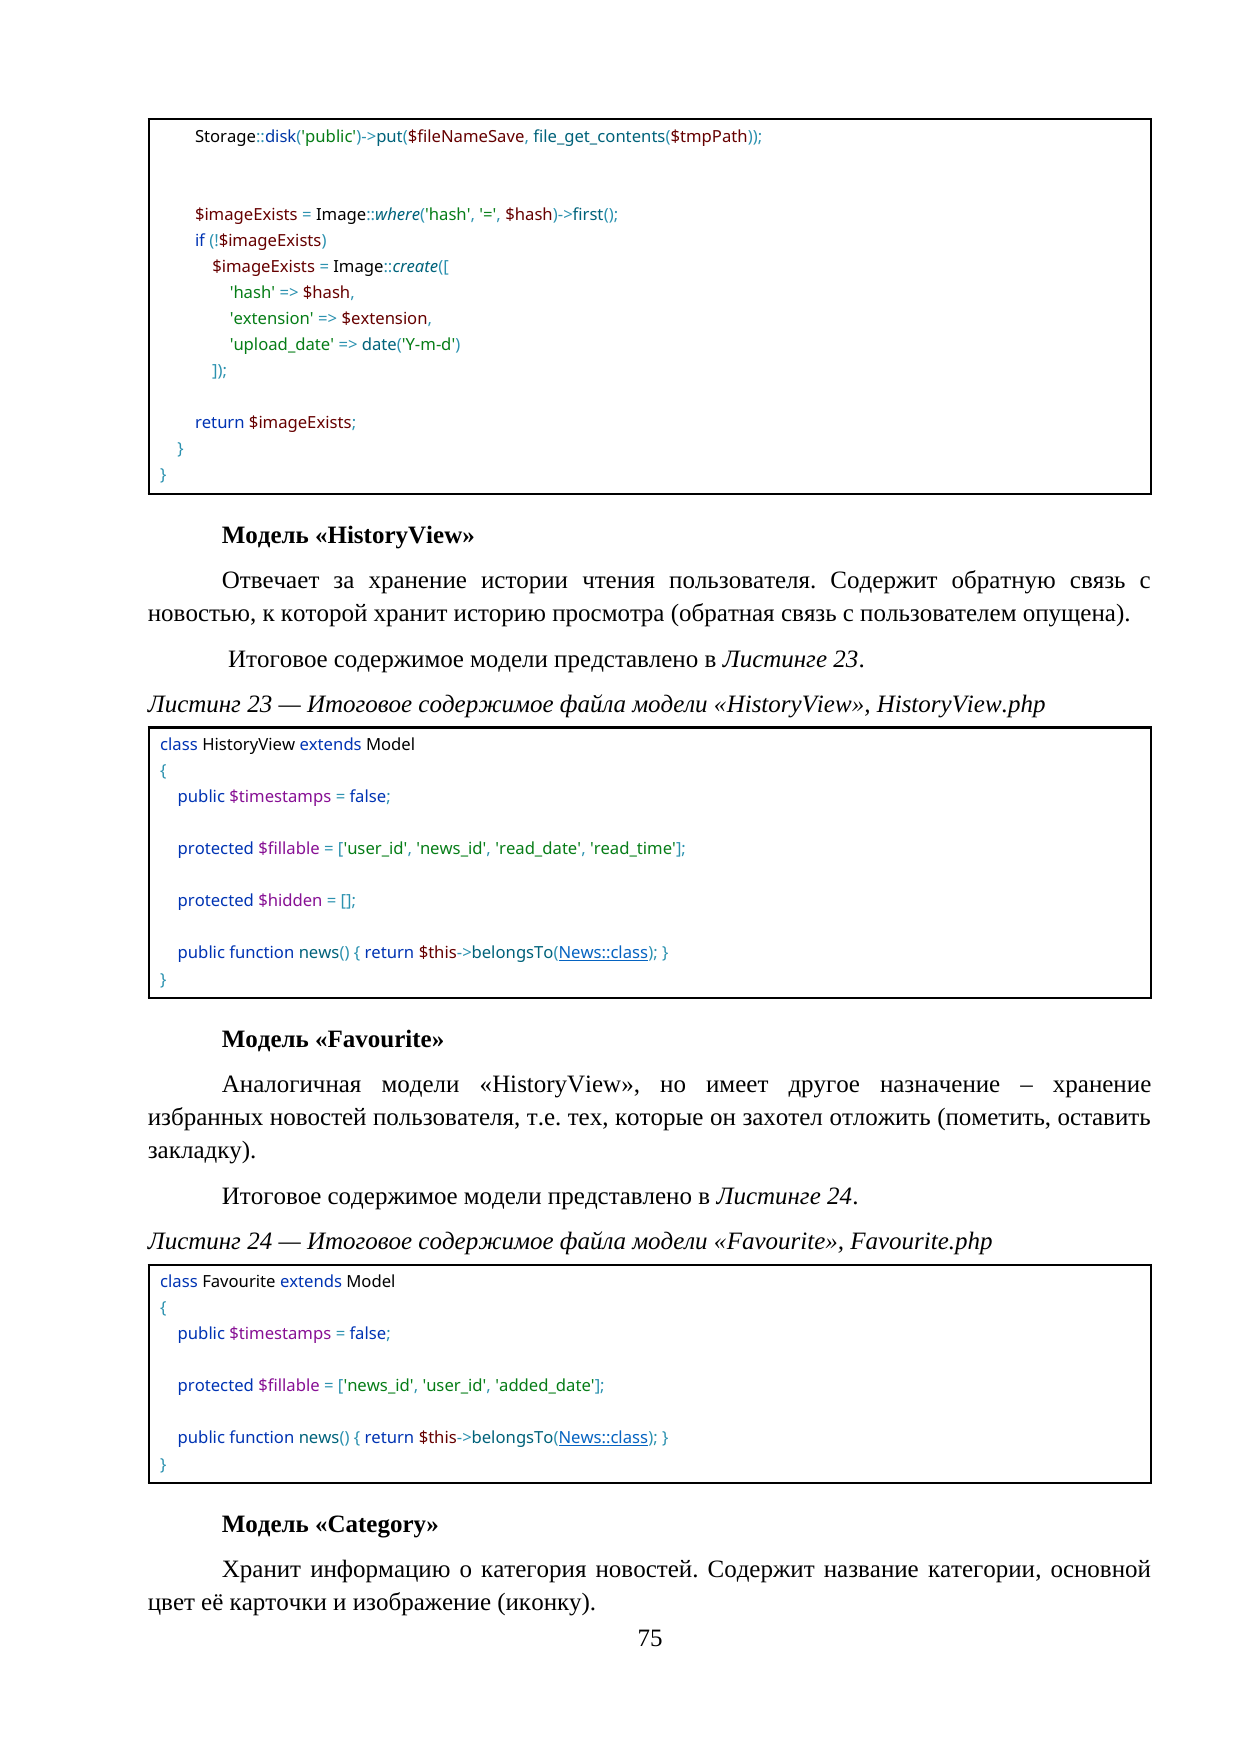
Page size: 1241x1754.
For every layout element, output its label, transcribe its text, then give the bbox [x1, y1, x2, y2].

text Итоговое содержимое модели представлено в Листинге 23. [148, 644, 1152, 672]
text Модель «HistoryView» [148, 520, 1152, 548]
table_header class Favourite extends Model { public $timestamps = false; protected $fillable = ['news_id', 'user_id', 'added_date']; public function news() { return $this->belongsTo(News::class); } } [150, 1266, 1150, 1482]
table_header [150, 120, 1150, 493]
text Хранит информацию о категория новостей. Содержит название категории, основной цвет её карточки и изображение (иконку). [148, 1554, 1152, 1616]
text Аналогичная модели «HistoryView», но имеет другое назначение – хранение избранных новостей пользователя, т.е. тех, которые он захотел отложить (пометить, оставить закладку). [148, 1069, 1152, 1164]
list Листинг 23 — Итоговое содержимое файла модели «HistoryView», HistoryView.php [148, 689, 1152, 718]
text Итоговое содержимое модели представлено в Листинге 24. [148, 1181, 1152, 1210]
table_header class HistoryView extends Model { public $timestamps = false; protected $fillable = ['user_id', 'news_id', 'read_date', 'read_time']; protected $hidden = []; public function news() { return $this->belongsTo(News::class); } } [150, 729, 1150, 997]
text Модель «Category» [148, 1509, 1152, 1538]
text Модель «Favourite» [148, 1024, 1152, 1053]
text Отвечает за хранение истории чтения пользователя. Содержит обратную связь с новостью, к которой хранит историю просмотра (обратная связь с пользователем опущена). [148, 565, 1152, 627]
list Листинг 24 — Итоговое содержимое файла модели «Favourite», Favourite.php [148, 1226, 1152, 1255]
